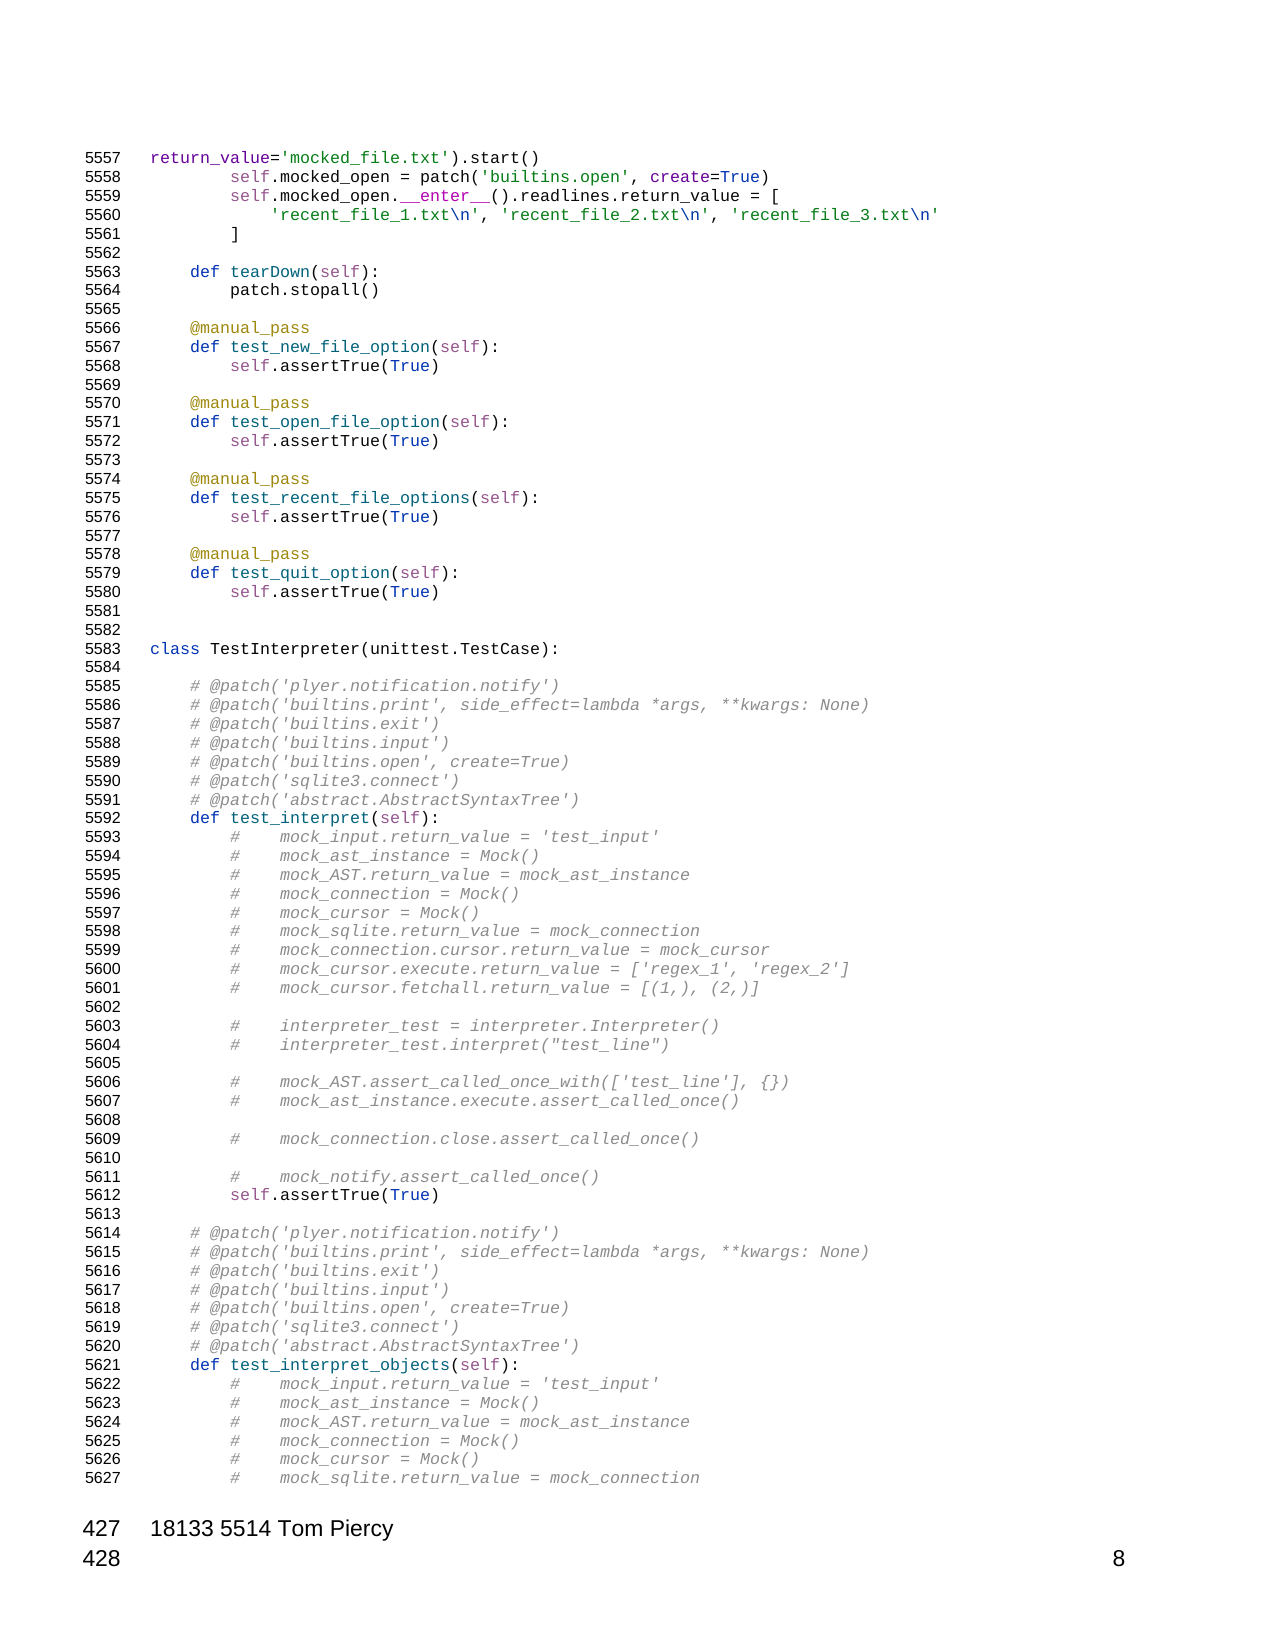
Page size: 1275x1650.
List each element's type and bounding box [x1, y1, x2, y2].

text [150, 150, 1125, 1489]
picture [321, 343, 329, 352]
picture [351, 494, 359, 503]
picture [331, 418, 339, 427]
picture [402, 1361, 407, 1372]
